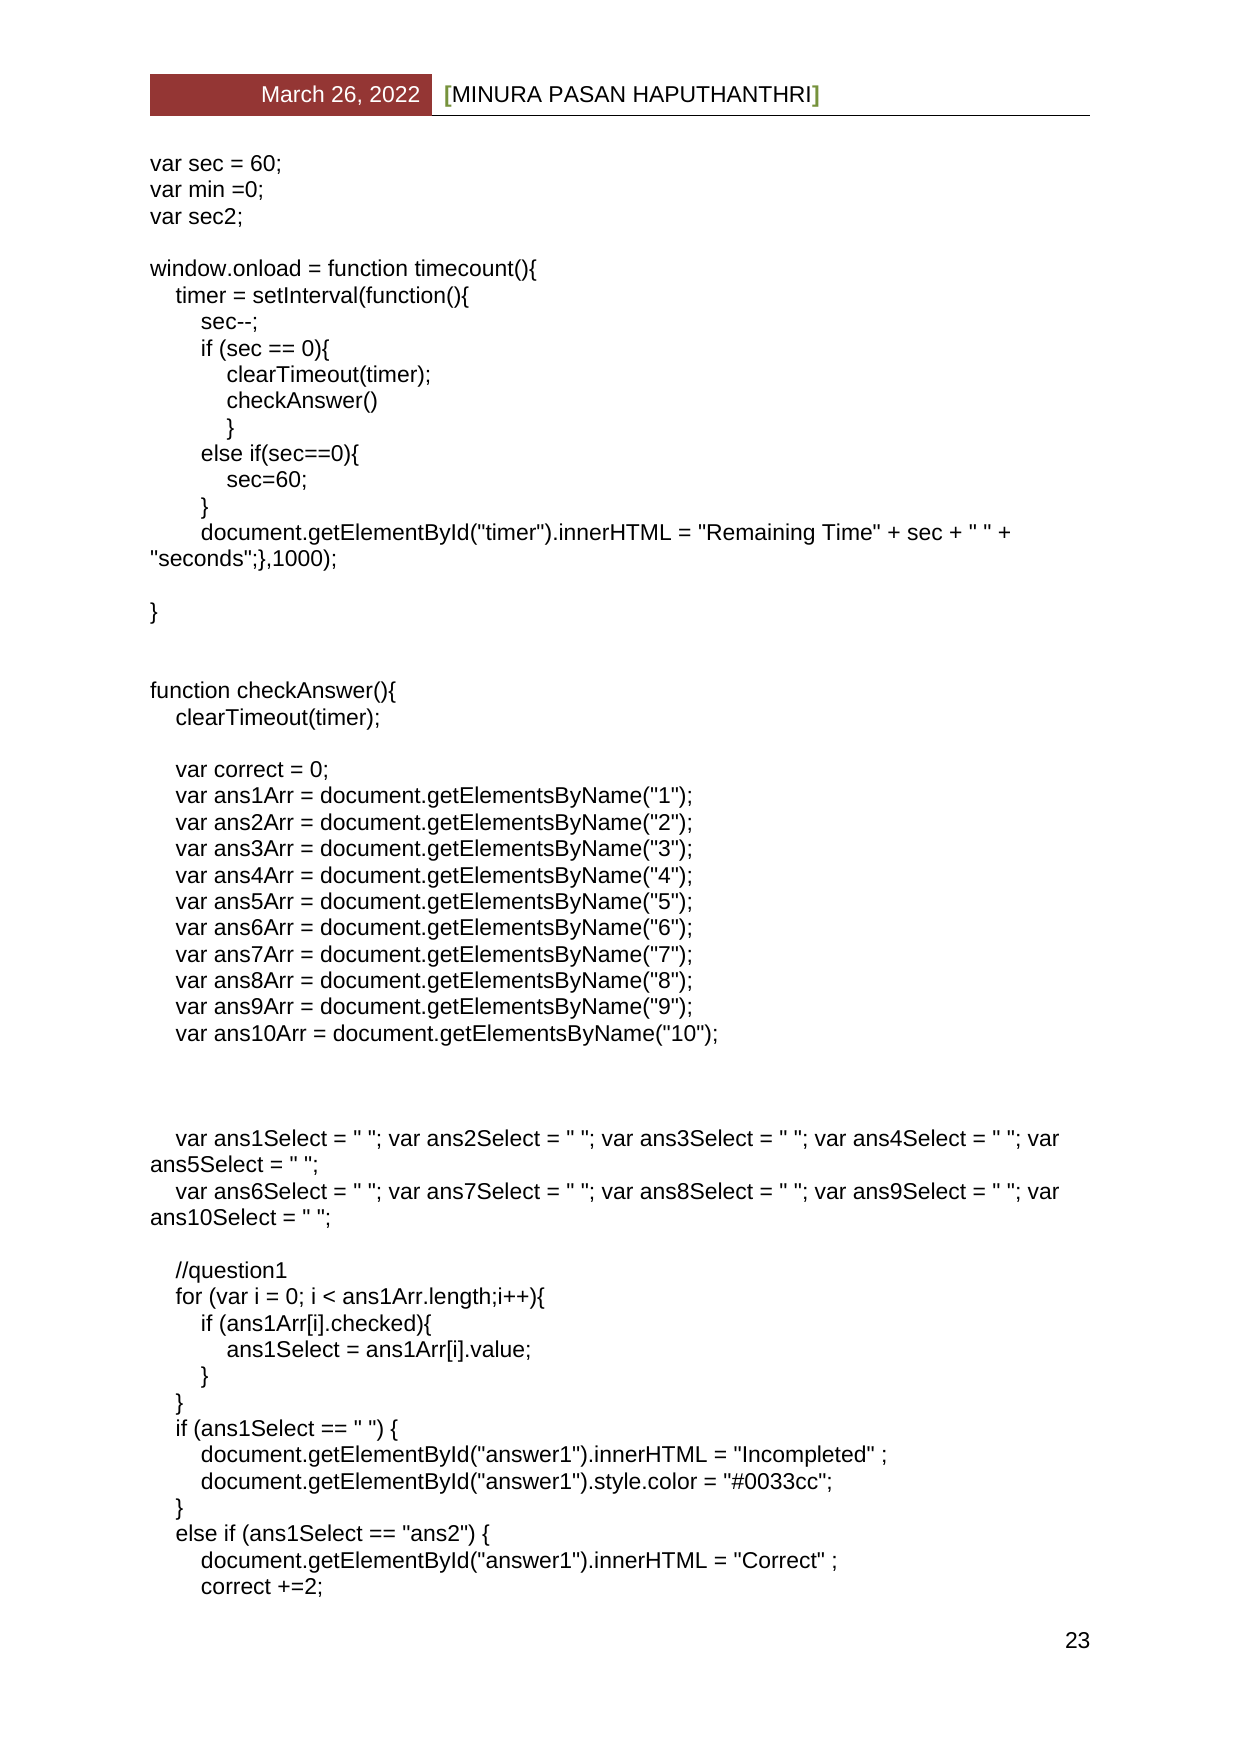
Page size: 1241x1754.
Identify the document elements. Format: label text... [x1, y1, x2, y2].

text for (var i = 0; i < ans1Arr.length;i++){ [150, 1283, 1090, 1309]
text } [150, 598, 1090, 624]
text clearTimeout(timer); [150, 361, 1090, 387]
text correct +=2; [150, 1573, 1090, 1599]
text var sec2; [150, 203, 1090, 229]
text var ans6Arr = document.getElementsByName("6"); [150, 914, 1090, 941]
text checkAnswer() [150, 387, 1090, 413]
text var ans3Arr = document.getElementsByName("3"); [150, 835, 1090, 862]
text if (ans1Select == " ") { [150, 1415, 1090, 1441]
text timer = setInterval(function(){ [150, 282, 1090, 308]
text var ans8Arr = document.getElementsByName("8"); [150, 967, 1090, 993]
text var ans7Arr = document.getElementsByName("7"); [150, 941, 1090, 967]
text var ans9Arr = document.getElementsByName("9"); [150, 993, 1090, 1020]
text var ans5Arr = document.getElementsByName("5"); [150, 888, 1090, 914]
text document.getElementById("answer1").innerHTML = "Incompleted" ; [150, 1441, 1090, 1468]
text var min =0; [150, 176, 1090, 203]
text var ans2Arr = document.getElementsByName("2"); [150, 809, 1090, 835]
text sec--; [150, 308, 1090, 334]
text var ans1Select = " "; var ans2Select = " "; var ans3Select = " "; var ans4Select = " "; var ans5Select = " "; [150, 1125, 1090, 1178]
text if (ans1Arr[i].checked){ [150, 1309, 1090, 1336]
text var ans1Arr = document.getElementsByName("1"); [150, 782, 1090, 809]
text else if (ans1Select == "ans2") { [150, 1520, 1090, 1547]
text var correct = 0; [150, 756, 1090, 782]
text document.getElementById("timer").innerHTML = "Remaining Time" + sec + " " + "seconds";},1000); [150, 519, 1090, 572]
text var ans4Arr = document.getElementsByName("4"); [150, 862, 1090, 888]
text } [150, 1494, 1090, 1520]
text else if(sec==0){ [150, 440, 1090, 466]
text clearTimeout(timer); [150, 703, 1090, 730]
text var ans10Arr = document.getElementsByName("10"); [150, 1020, 1090, 1046]
text if (sec == 0){ [150, 334, 1090, 361]
text document.getElementById("answer1").innerHTML = "Correct" ; [150, 1547, 1090, 1573]
text } [150, 1362, 1090, 1389]
text } [150, 1389, 1090, 1415]
text window.onload = function timecount(){ [150, 255, 1090, 282]
text } [150, 493, 1090, 519]
text sec=60; [150, 466, 1090, 493]
text document.getElementById("answer1").style.color = "#0033cc"; [150, 1468, 1090, 1494]
text var ans6Select = " "; var ans7Select = " "; var ans8Select = " "; var ans9Select = " "; var ans10Select = " "; [150, 1178, 1090, 1231]
text function checkAnswer(){ [150, 677, 1090, 703]
text //question1 [150, 1257, 1090, 1283]
text } [150, 413, 1090, 440]
text var sec = 60; [150, 150, 1090, 176]
text ans1Select = ans1Arr[i].value; [150, 1336, 1090, 1362]
